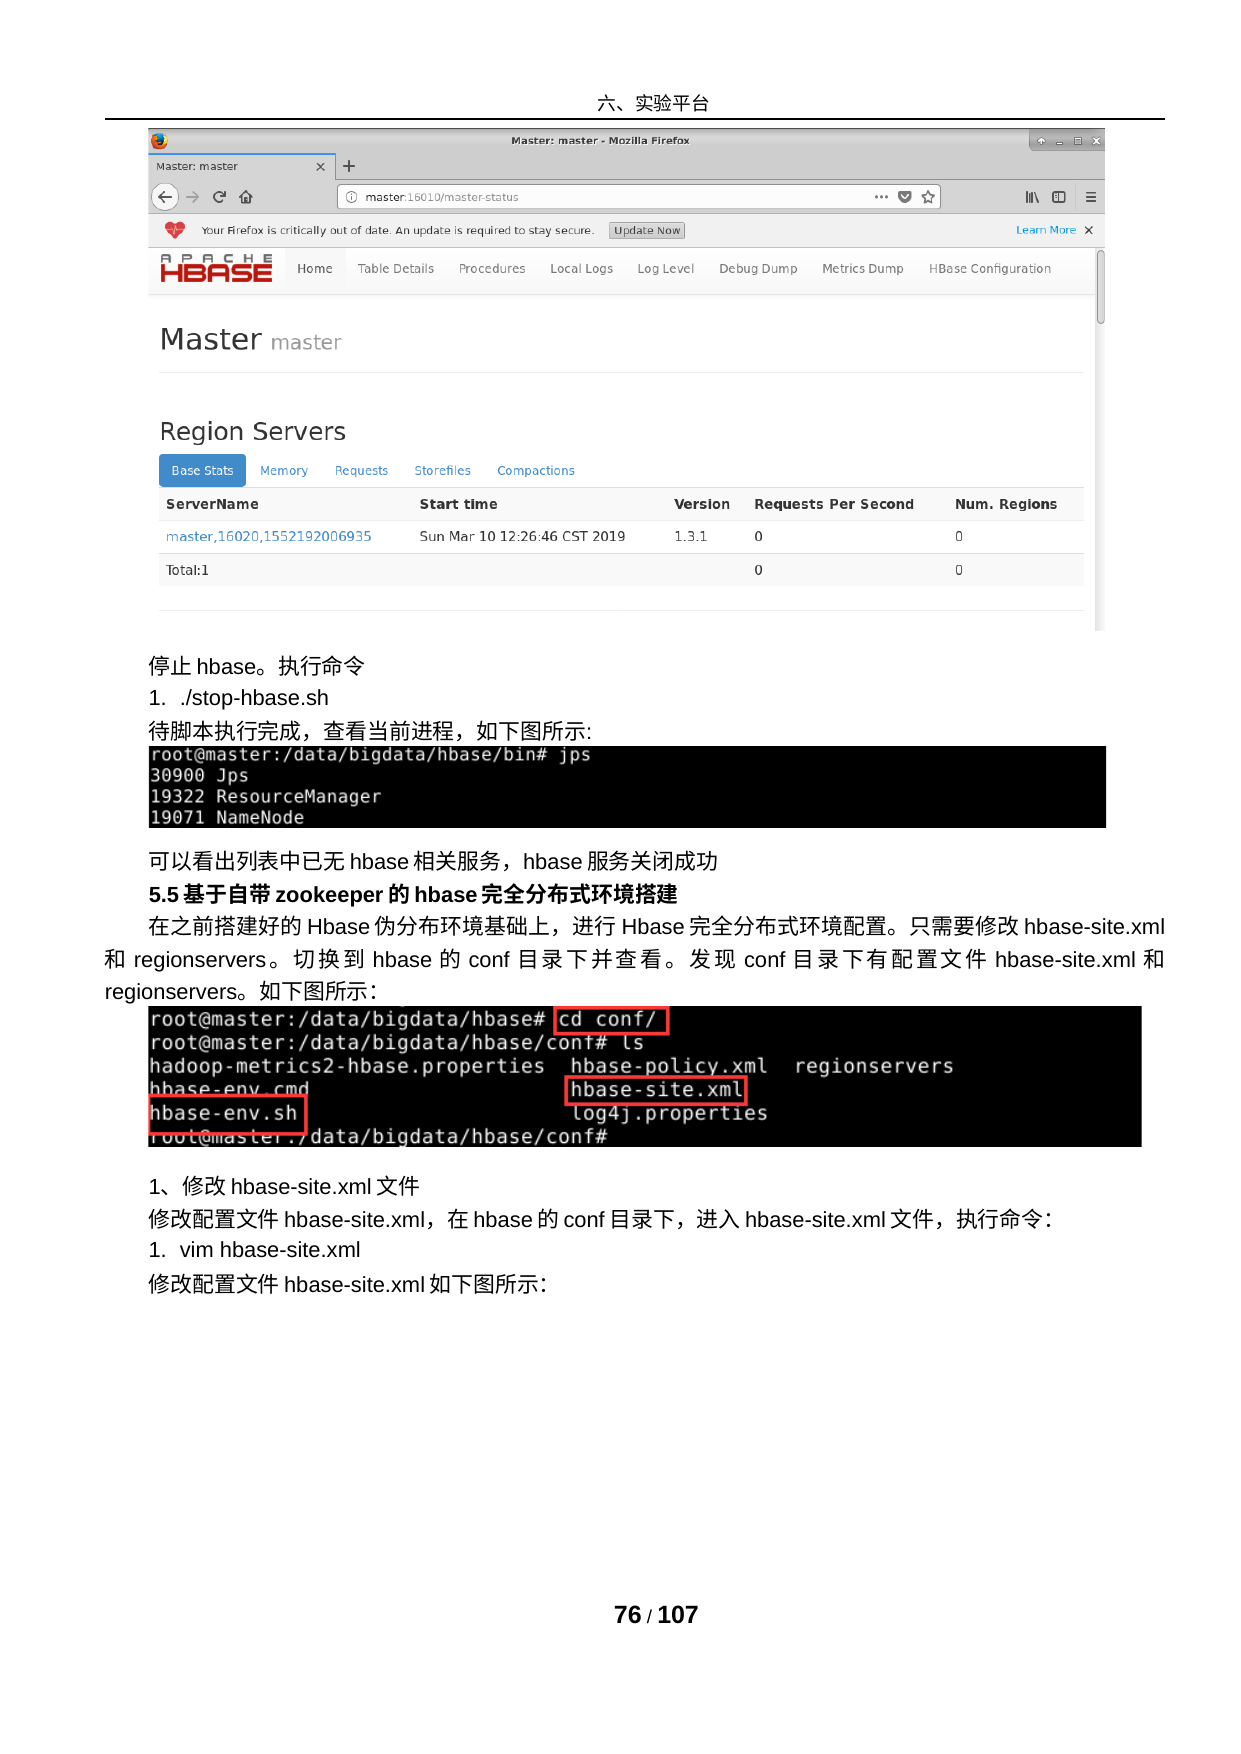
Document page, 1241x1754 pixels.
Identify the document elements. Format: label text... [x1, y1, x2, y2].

picture [148, 128, 1105, 631]
picture [148, 746, 1107, 828]
list ./stop-hbase.sh [104, 681, 1165, 714]
text 1、修改hbase-site.xml文件 [104, 1169, 1165, 1201]
list vim hbase-site.xml [104, 1234, 1165, 1266]
picture [148, 1006, 1142, 1147]
text 5.5基于自带zookeeper的hbase完全分布式环境搭建 [104, 876, 1165, 909]
text 修改配置文件hbase-site.xml，在hbase的conf目录下，进入hbase-site.xml文件，执行命令： [104, 1201, 1165, 1234]
text 在之前搭建好的Hbase伪分布环境基础上，进行Hbase完全分布式环境配置。只需要修改hbase-site.xml和regionservers。切换到hbase的conf目录下并查看。发现conf目录下有配置文件hbase-site.xml和regionservers。如下图所示： [104, 909, 1165, 1006]
text 停止hbase。执行命令 [104, 649, 1165, 681]
text 待脚本执行完成，查看当前进程，如下图所示: [104, 714, 1165, 746]
text 修改配置文件hbase-site.xml如下图所示： [104, 1266, 1165, 1299]
text 可以看出列表中已无hbase相关服务，hbase服务关闭成功 [104, 844, 1165, 876]
